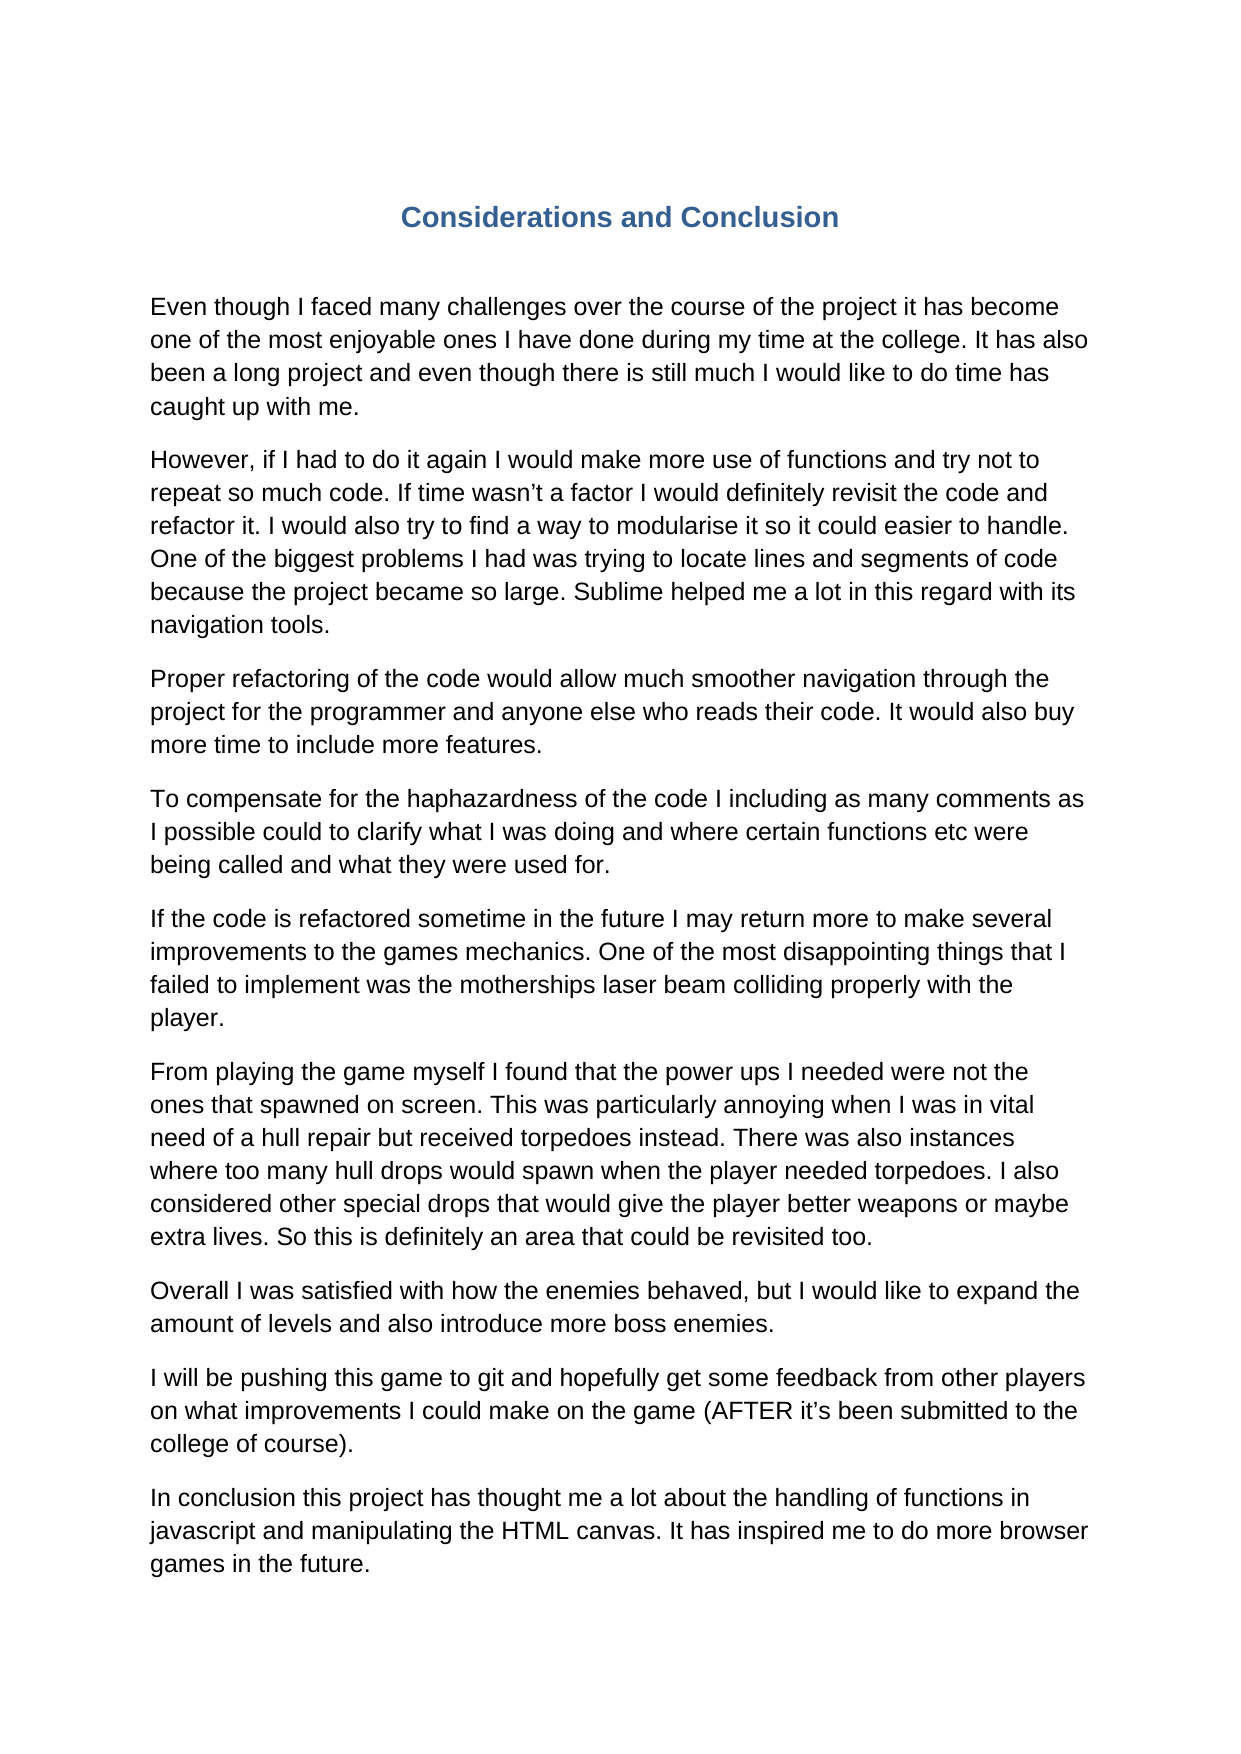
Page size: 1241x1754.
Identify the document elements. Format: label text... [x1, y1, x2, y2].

text However, if I had to do it again I would make more use of functions and try not to repeat so much code. If time wasn’t a factor I would definitely revisit the code and refactor it. I would also try to find a way to modularise it so it could easier to handle. One of the biggest problems I had was trying to locate lines and segments of code because the project became so large. Sublime helped me a lot in this regard with its navigation tools. [150, 445, 1090, 639]
text From playing the game myself I found that the power ups I needed were not the ones that spawned on screen. This was particularly annoying when I was in vital need of a hull repair but received torpedoes instead. There was also instances where too many hull drops would spawn when the player needed torpedoes. I also considered other special drops that would give the player better weapons or maybe extra lives. So this is definitely an area that could be revisited too. [150, 1057, 1090, 1251]
subtitle Considerations and Conclusion [150, 200, 1090, 233]
text I will be pushing this game to git and hopefully get some feedback from other players on what improvements I could make on the game (AFTER it’s been submitted to the college of course). [150, 1363, 1090, 1458]
text To compensate for the haphazardness of the code I including as many comments as I possible could to clarify what I was doing and where certain functions etc were being called and what they were used for. [150, 784, 1090, 879]
text If the code is refactored sometime in the future I may return more to make several improvements to the games mechanics. One of the most disappointing things that I failed to implement was the motherships laser beam colliding properly with the player. [150, 904, 1090, 1032]
text Even though I faced many challenges over the course of the project it has become one of the most enjoyable ones I have done during my time at the college. It has also been a long project and even though there is still much I would like to do time has caught up with me. [150, 292, 1090, 420]
text Proper refactoring of the code would allow much smoother navigation through the project for the programmer and anyone else who reads their code. It would also buy more time to include more features. [150, 664, 1090, 759]
text In conclusion this project has thought me a lot about the handling of functions in javascript and manipulating the HTML canvas. It has inspired me to do more browser games in the future. [150, 1483, 1090, 1577]
text Overall I was satisfied with how the enemies behaved, but I would like to expand the amount of levels and also introduce more boss enemies. [150, 1276, 1090, 1338]
